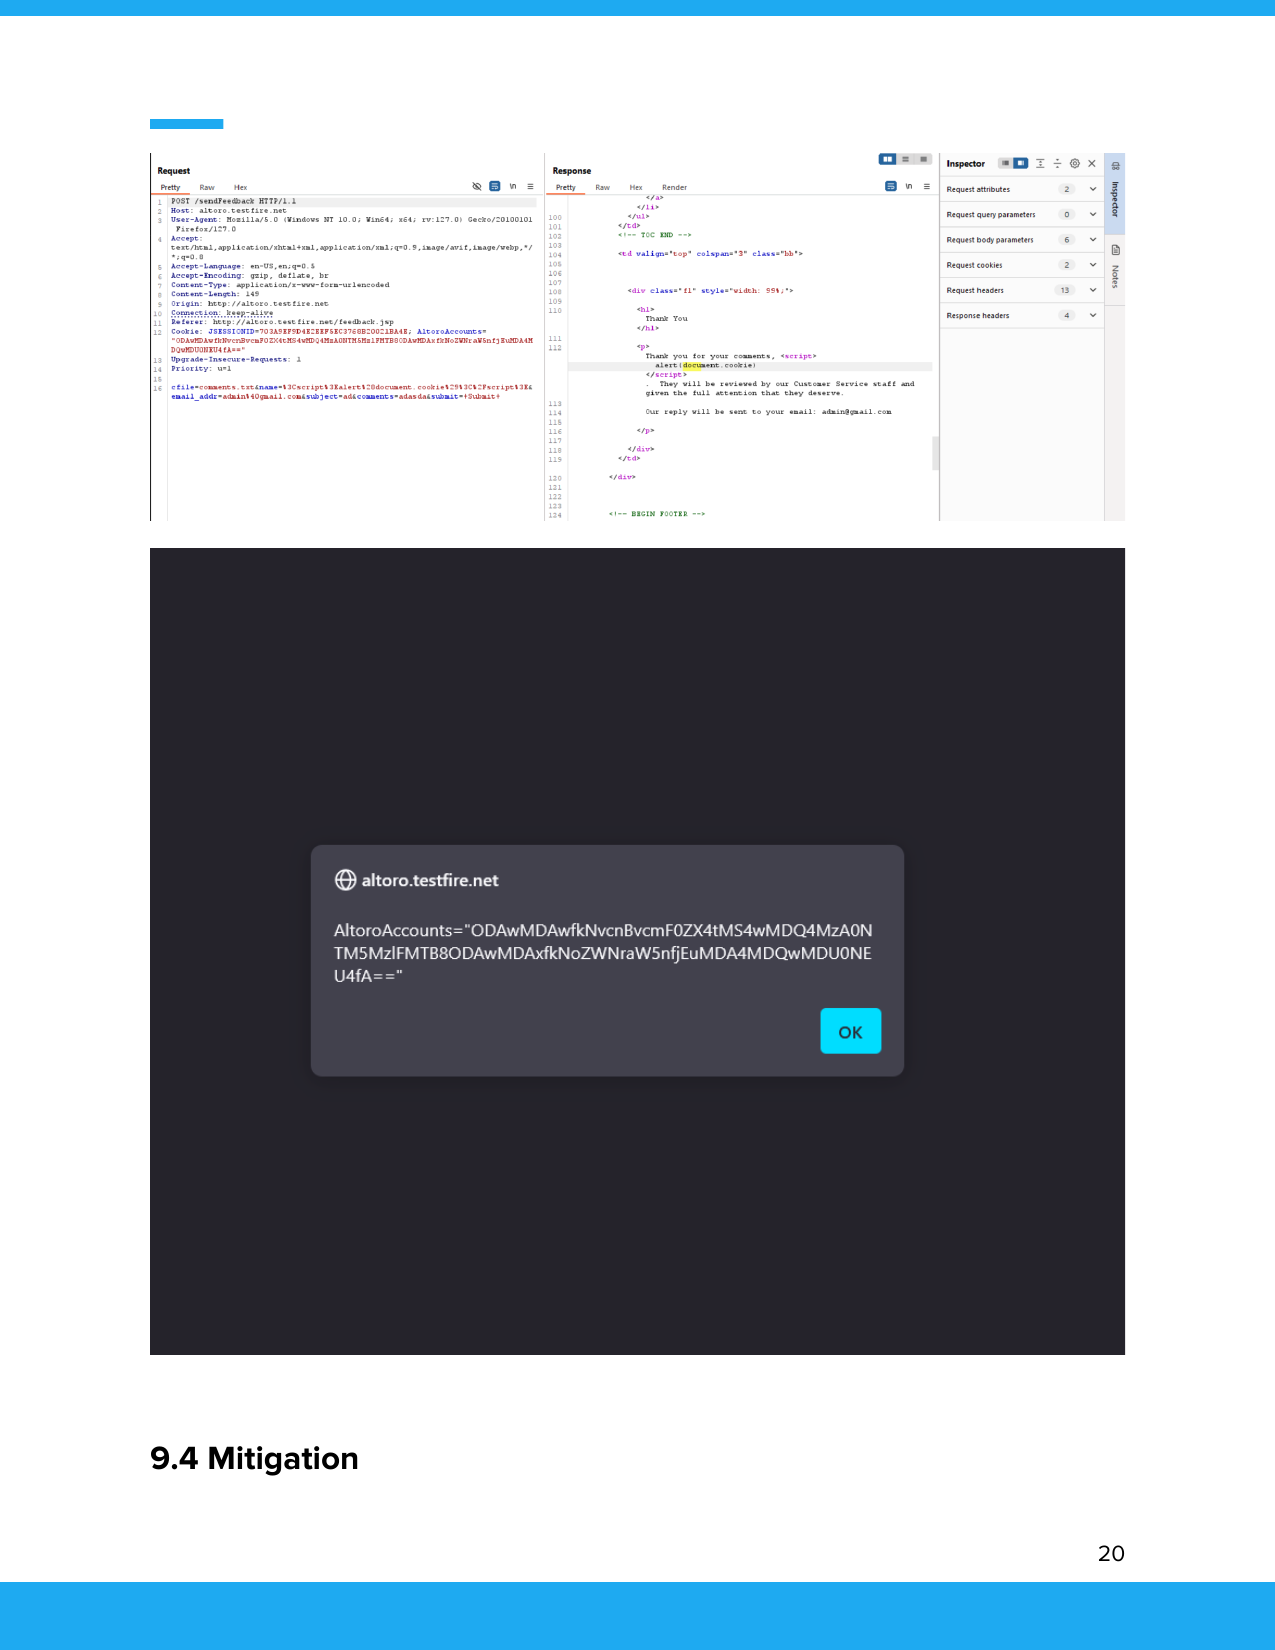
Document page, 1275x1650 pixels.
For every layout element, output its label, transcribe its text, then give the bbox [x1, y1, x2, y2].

subtitle 9.4 Mitigation [150, 1439, 1125, 1480]
picture [0, 0, 1275, 16]
picture [0, 1582, 1275, 1650]
picture [150, 119, 224, 129]
picture [150, 548, 1125, 1355]
picture [150, 153, 1125, 521]
